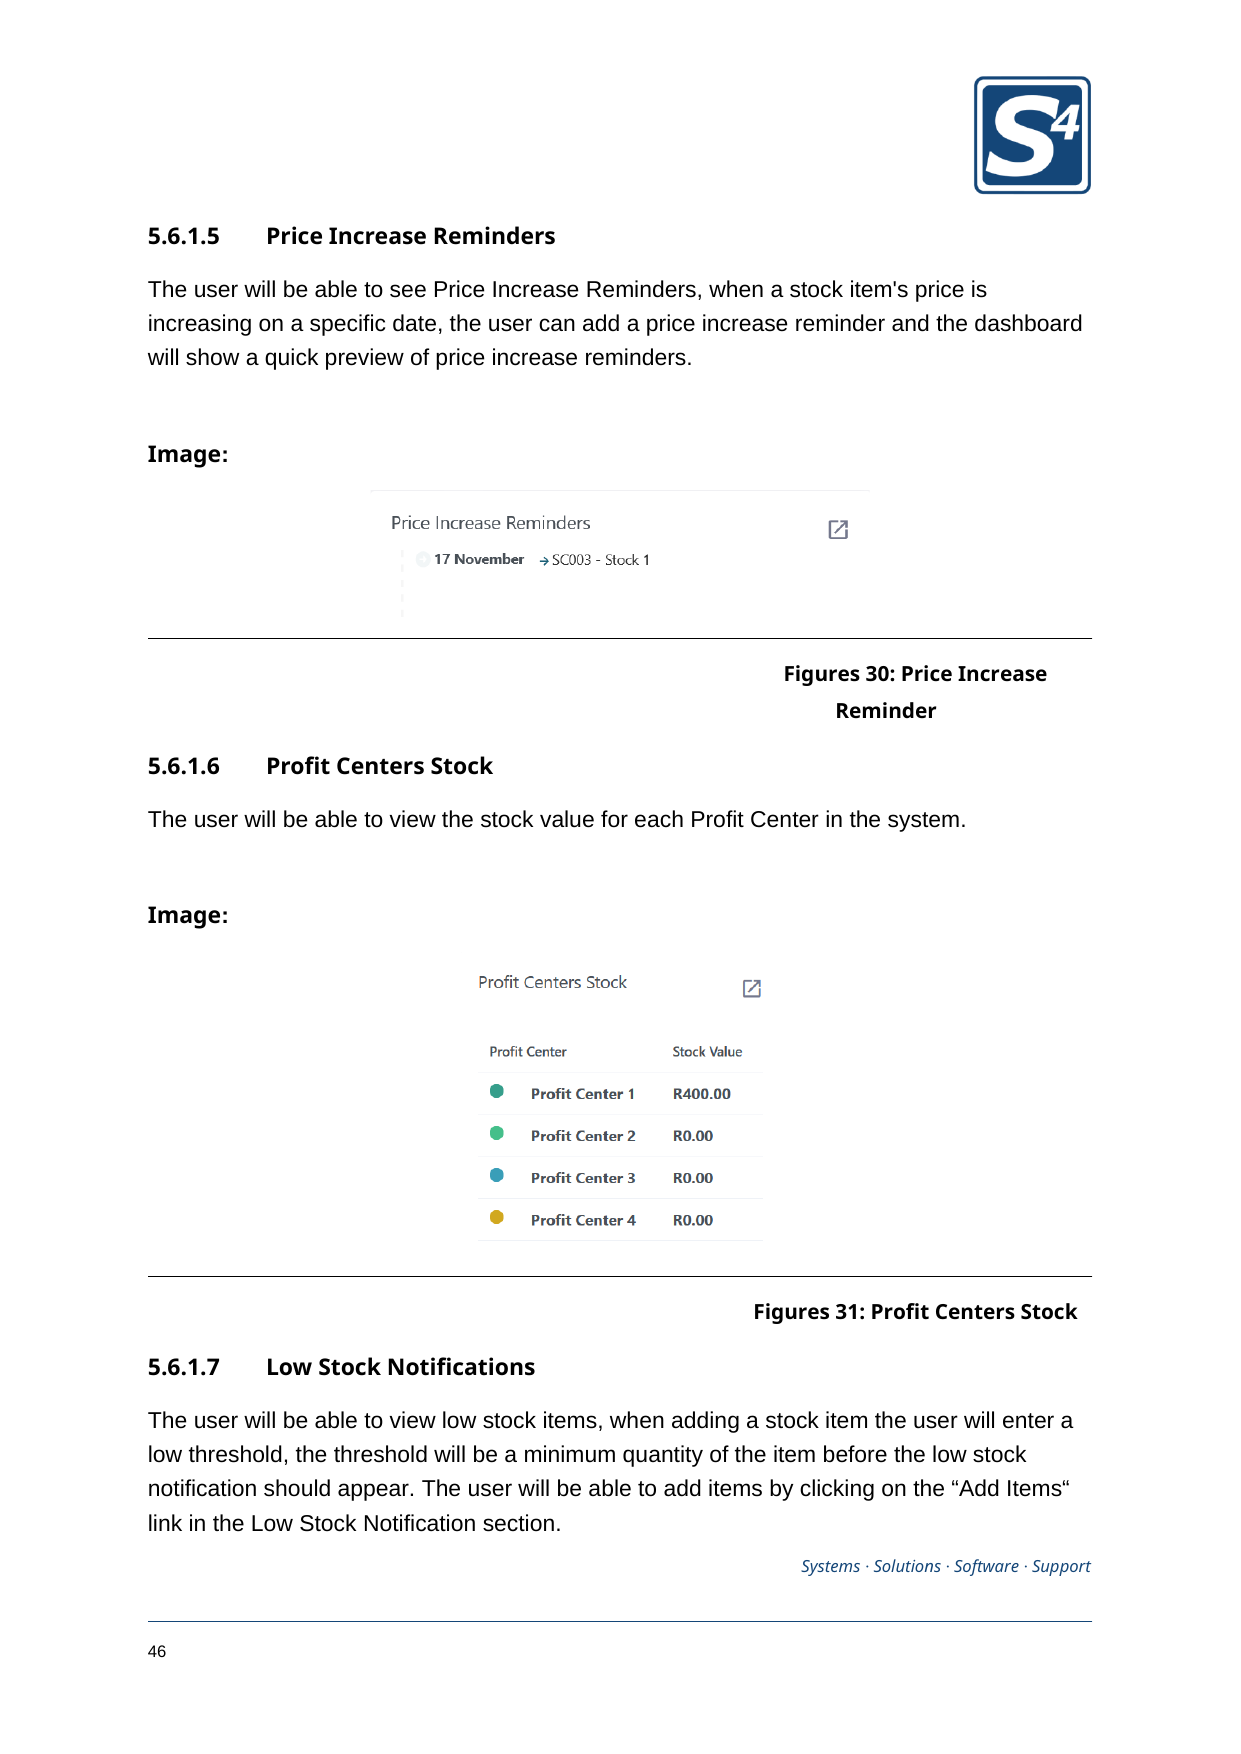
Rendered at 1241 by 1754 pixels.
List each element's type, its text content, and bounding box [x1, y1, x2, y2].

text Image: [148, 438, 1092, 469]
picture [461, 952, 779, 1274]
subtitle Profit Centers Stock [148, 750, 1092, 781]
picture [972, 75, 1093, 196]
text Image: [148, 899, 1092, 931]
text Figures 30: Price Increase Reminder [679, 659, 1092, 725]
text The user will be able to view the stock value for each Profit Center in the system. [148, 806, 1092, 832]
subtitle Low Stock Notifications [148, 1351, 1092, 1382]
text Figures 31: Profit Centers Stock [738, 1297, 1092, 1326]
subtitle Price Increase Reminders [148, 220, 1092, 251]
picture [370, 490, 870, 636]
text The user will be able to view low stock items, when adding a stock item the user will enter a low threshold, the threshold will be a minimum quantity of the item before the low stock notification should appear. The user will be able to add items by clicking on the “Add Items“ link in the Low Stock Notification section. [148, 1407, 1092, 1536]
text The user will be able to see Price Increase Reminders, when a stock item's price is increasing on a specific date, the user can add a price increase reminder and the dashboard will show a quick preview of price increase reminders. [148, 276, 1092, 371]
